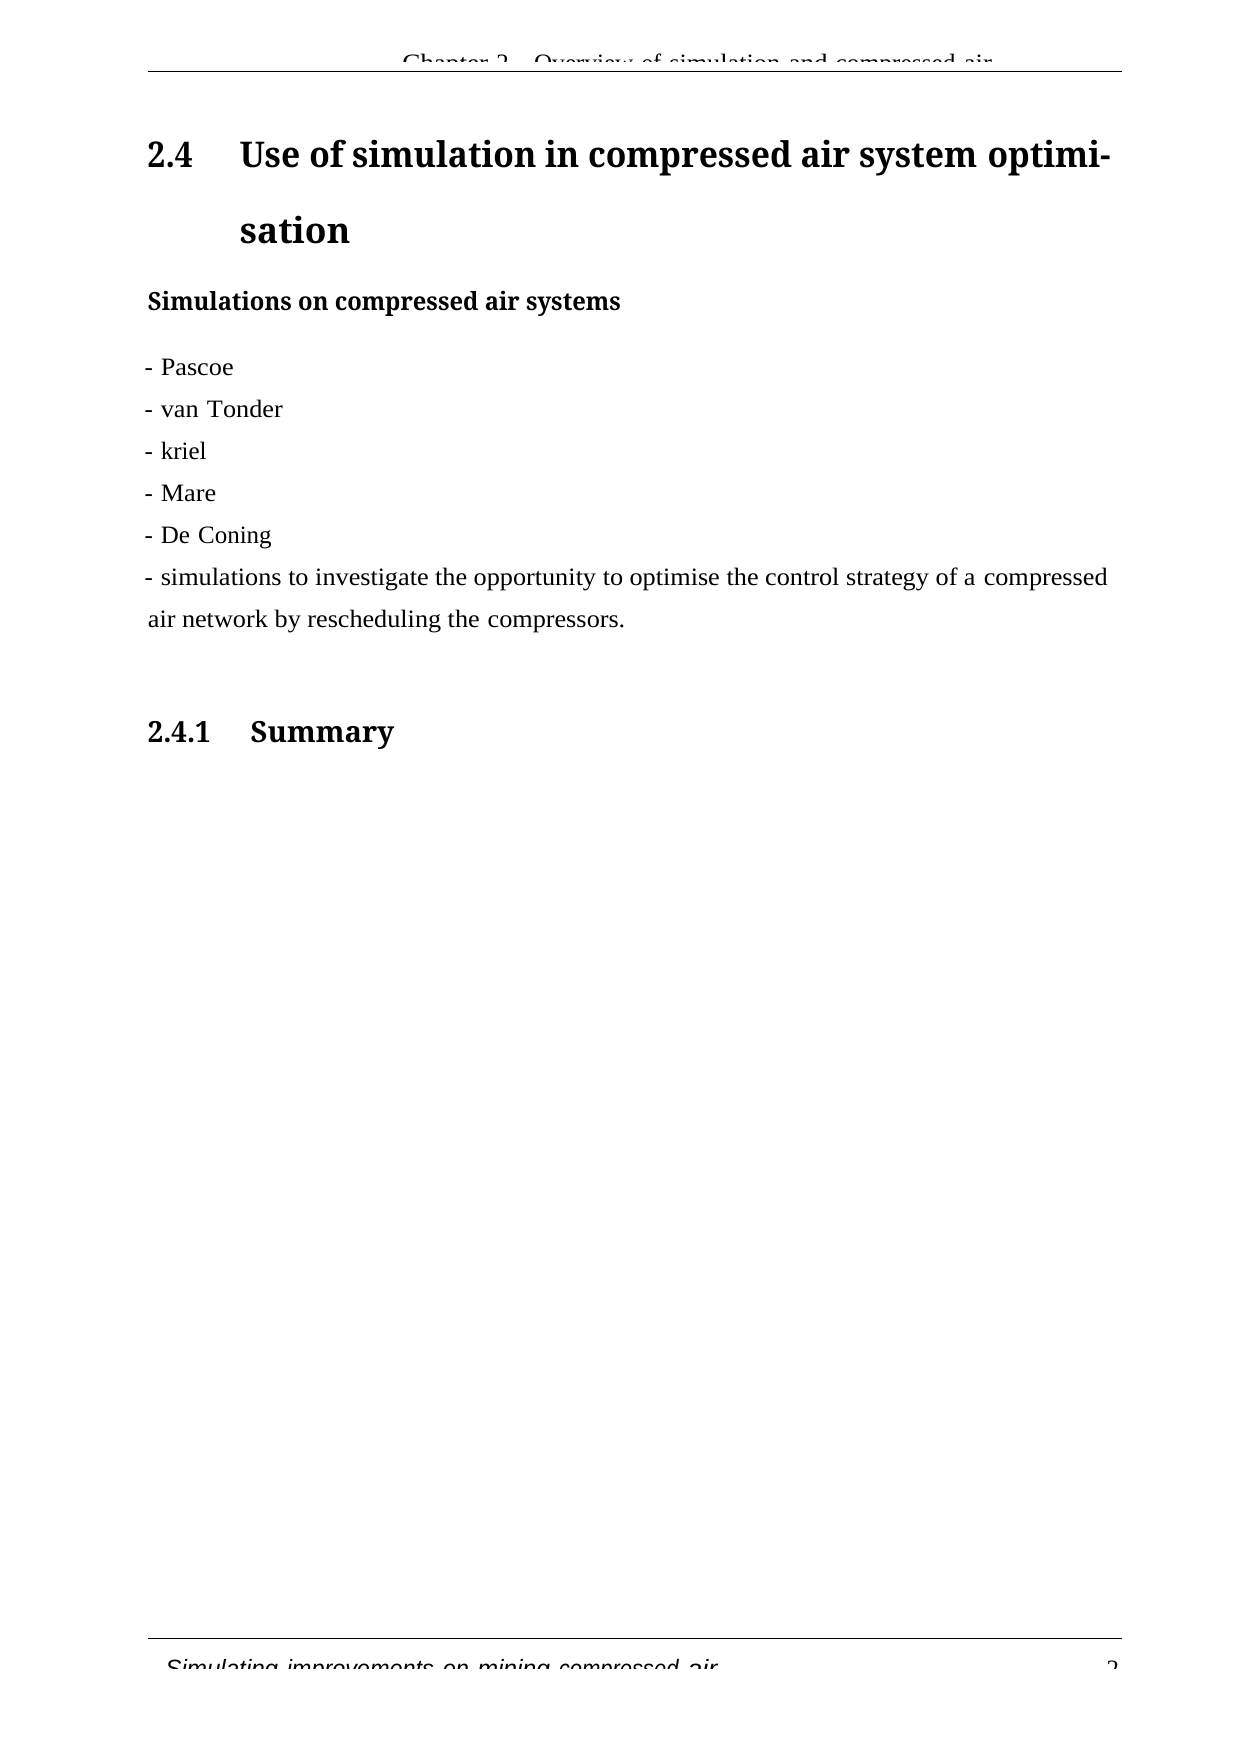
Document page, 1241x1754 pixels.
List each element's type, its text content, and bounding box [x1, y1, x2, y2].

subtitle Simulations on compressed air systems [148, 283, 1140, 317]
list Mare [144, 478, 1140, 507]
list simulations to investigate the opportunity to optimise the control strategy of a compressed air network by rescheduling the compressors. [144, 562, 1122, 633]
subtitle 2.4 Use of simulation in compressed air system optimi- sation [147, 129, 1129, 253]
list Pascoe [144, 352, 1140, 381]
list kriel [144, 436, 1140, 465]
list De Coning [144, 520, 1140, 549]
text 2.4.1 Summary [148, 711, 1140, 751]
list van Tonder [144, 394, 1140, 423]
